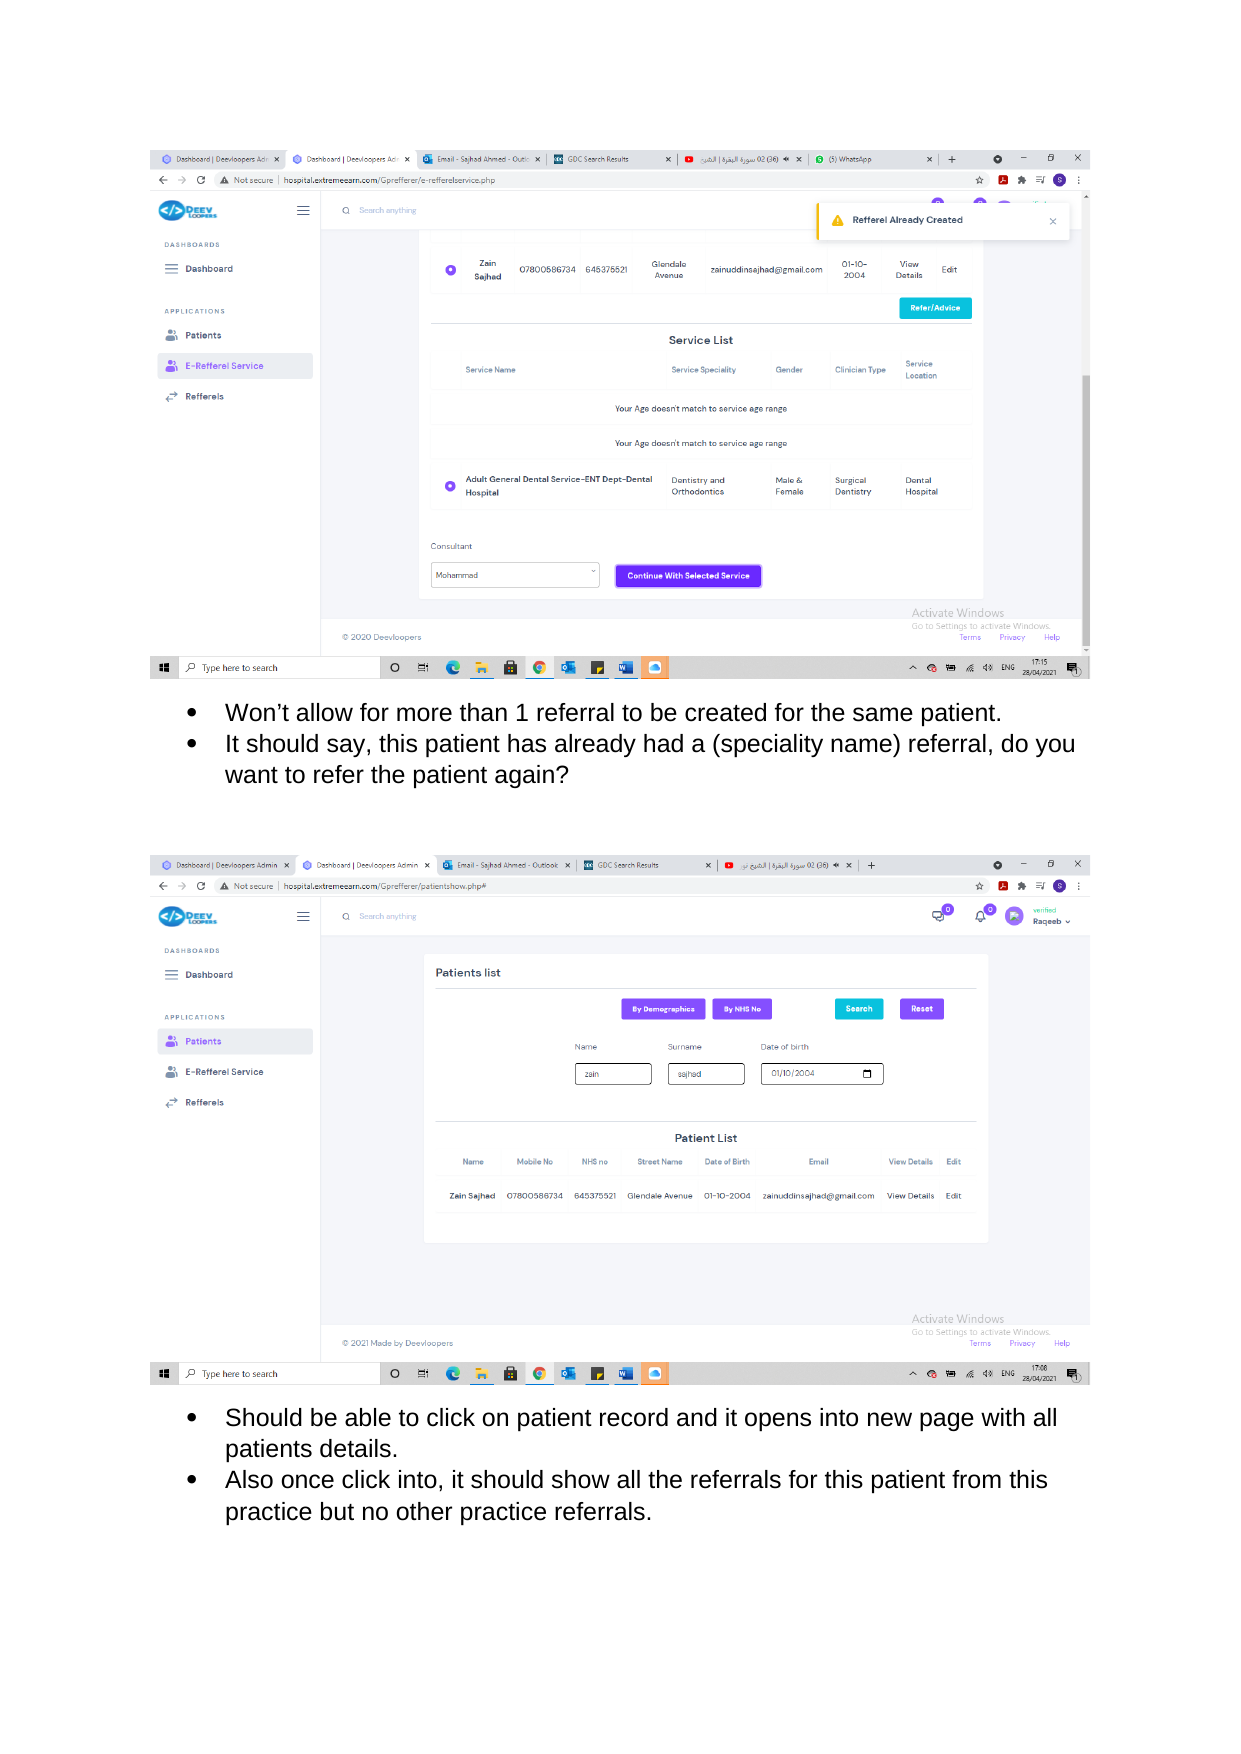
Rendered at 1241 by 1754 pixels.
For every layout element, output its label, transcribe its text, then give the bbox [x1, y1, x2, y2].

picture [150, 150, 1091, 679]
list Won’t allow for more than 1 referral to be created for the same patient. [187, 698, 1090, 727]
list Should be able to click on patient record and it opens into new page with all patients details. [187, 1403, 1090, 1463]
list Also once click into, it should show all the referrals for this patient from this practice but no other practice referrals. [187, 1465, 1090, 1525]
picture [150, 855, 1091, 1385]
list It should say, this patient has already had a (speciality name) referral, do you want to refer the patient again? [187, 729, 1090, 789]
